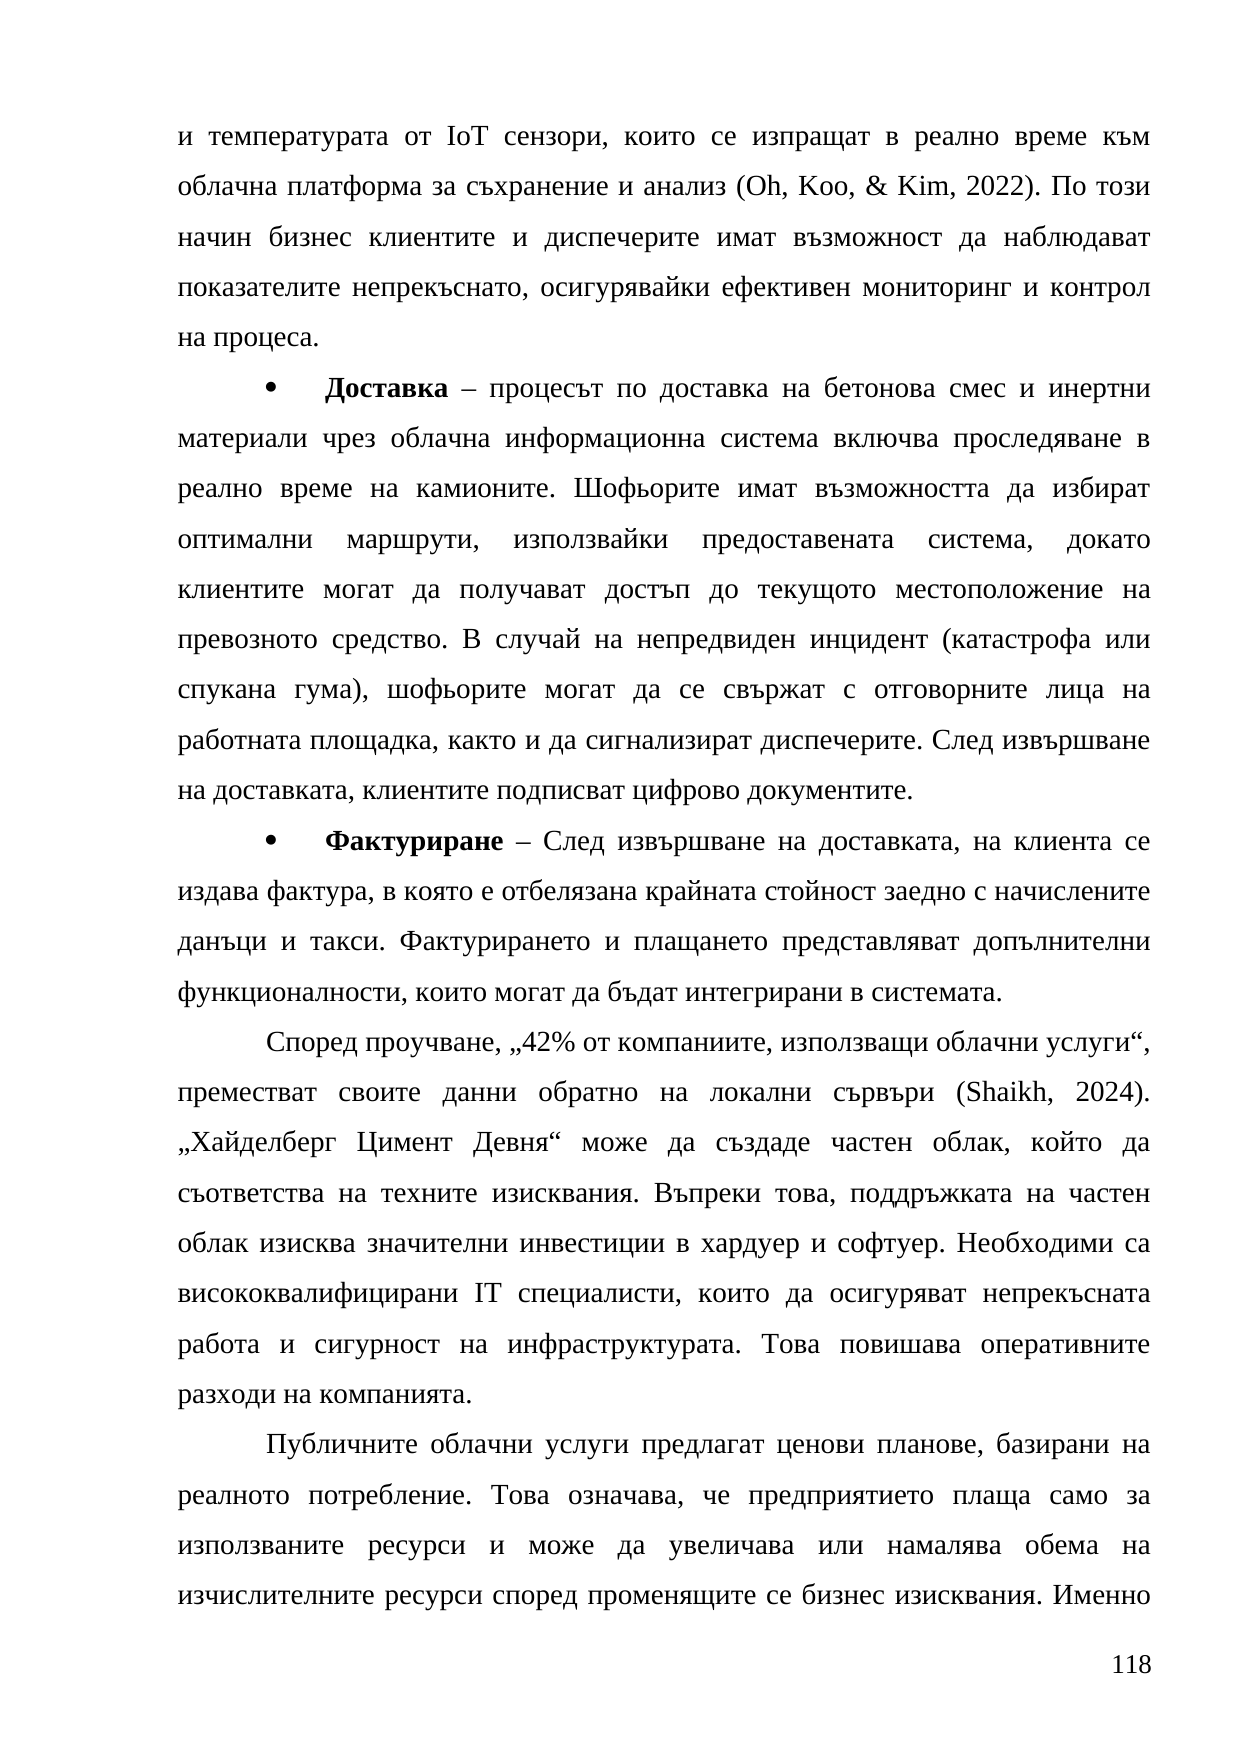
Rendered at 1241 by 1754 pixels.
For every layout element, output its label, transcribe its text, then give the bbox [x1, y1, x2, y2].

text Според проучване, „42% от компаниите, използващи облачни услуги“, преместват своите данни обратно на локални сървъри (Shaikh, 2024). „Хайделберг Цимент Девня“ може да създаде частен облак, който да съответства на техните изисквания. Въпреки това, поддръжката на частен облак изисква значителни инвестиции в хардуер и софтуер. Необходими са висококвалифицирани IT специалисти, които да осигуряват непрекъсната работа и сигурност на инфраструктурата. Това повишава оперативните разходи на компанията. [177, 1024, 1152, 1410]
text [177, 118, 1152, 353]
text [177, 1426, 1152, 1611]
text Фактуриране – След извършване на доставката, на клиента се издава фактура, в която е отбелязана крайната стойност заедно с начислените данъци и такси. Фактурирането и плащането представляват допълнителни функционалности, които могат да бъдат интегрирани в системата. [177, 823, 1152, 1007]
text Доставка – процесът по доставка на бетонова смес и инертни материали чрез облачна информационна система включва проследяване в реално време на камионите. Шофьорите имат възможността да избират оптимални маршрути, използвайки предоставената система, докато клиентите могат да получават достъп до текущото местоположение на превозното средство. В случай на непредвиден инцидент (катастрофа или спукана гума), шофьорите могат да се свържат с отговорните лица на работната площадка, както и да сигнализират диспечерите. След извършване на доставката, клиентите подписват цифрово документите. [177, 370, 1152, 806]
